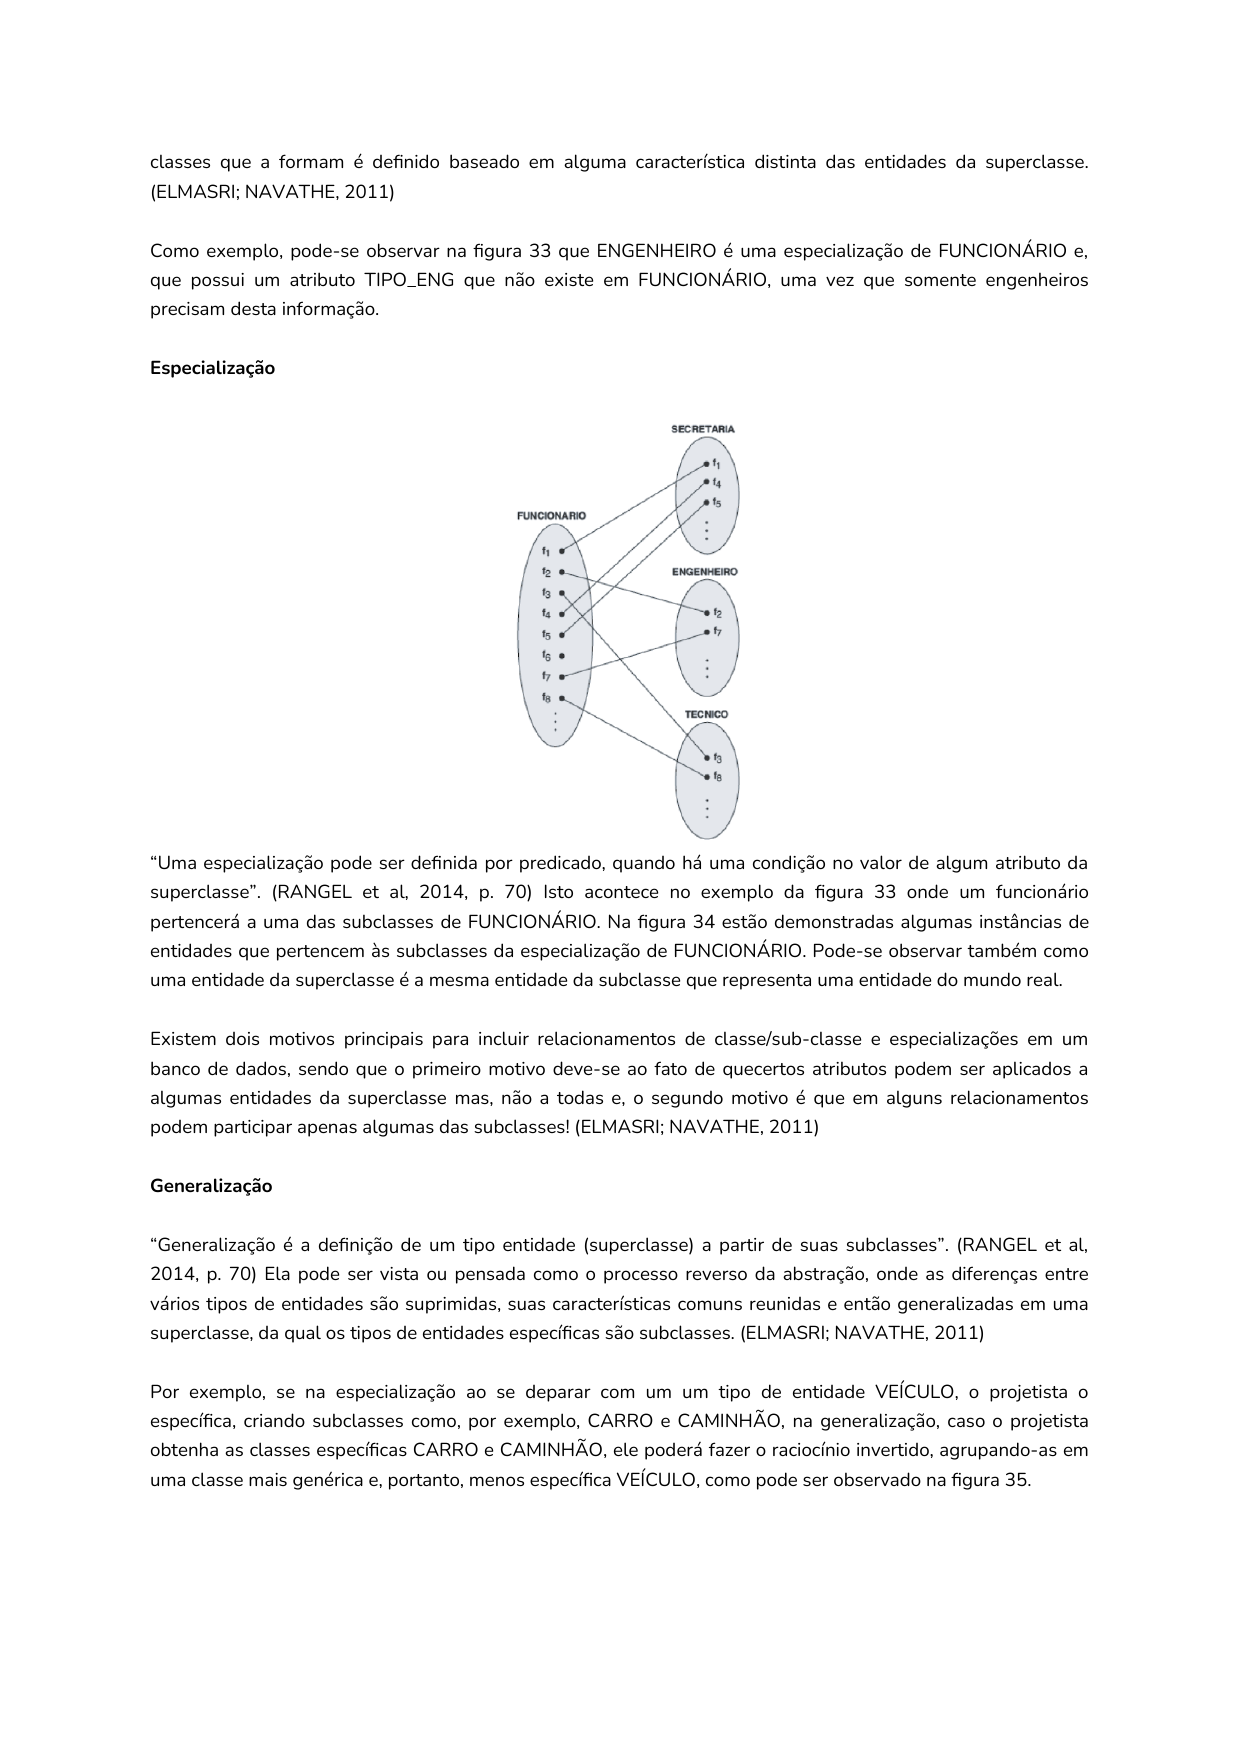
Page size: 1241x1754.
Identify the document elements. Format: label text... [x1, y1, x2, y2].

text Existem dois motivos principais para incluir relacionamentos de classe/sub-classe e especializações em um banco de dados, sendo que o primeiro motivo deve-se ao fato de quecertos atributos podem ser aplicados a algumas entidades da superclasse mas, não a todas e, o segundo motivo é que em alguns relacionamentos podem participar apenas algumas das subclasses! (ELMASRI; NAVATHE, 2011) [150, 1027, 1090, 1140]
text Como exemplo, pode-se observar na figura 33 que ENGENHEIRO é uma especialização de FUNCIONÁRIO e, que possui um atributo TIPO_ENG que não existe em FUNCIONÁRIO, uma vez que somente engenheiros precisam desta informação. [150, 238, 1090, 322]
picture [497, 414, 744, 847]
subtitle Generalização [150, 1173, 1090, 1199]
text “Uma especialização pode ser definida por predicado, quando há uma condição no valor de algum atributo da superclasse”. (RANGEL et al, 2014, p. 70) Isto acontece no exemplo da figura 33 onde um funcionário pertencerá a uma das subclasses de FUNCIONÁRIO. Na figura 34 estão demonstradas algumas instâncias de entidades que pertencem às subclasses da especialização de FUNCIONÁRIO. Pode-se observar também como uma entidade da superclasse é a mesma entidade da subclasse que representa uma entidade do mundo real. [150, 850, 1090, 993]
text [150, 150, 1090, 205]
text Por exemplo, se na especialização ao se deparar com um um tipo de entidade VEÍCULO, o projetista o específica, criando subclasses como, por exemplo, CARRO e CAMINHÃO, na generalização, caso o projetista obtenha as classes específicas CARRO e CAMINHÃO, ele poderá fazer o raciocínio invertido, agrupando-as em uma classe mais genérica e, portanto, menos específica VEÍCULO, como pode ser observado na figura 35. [150, 1379, 1090, 1493]
text “Generalização é a definição de um tipo entidade (superclasse) a partir de suas subclasses”. (RANGEL et al, 2014, p. 70) Ela pode ser vista ou pensada como o processo reverso da abstração, onde as diferenças entre vários tipos de entidades são suprimidas, suas características comuns reunidas e então generalizadas em uma superclasse, da qual os tipos de entidades específicas são subclasses. (ELMASRI; NAVATHE, 2011) [150, 1232, 1090, 1346]
subtitle Especialização [150, 356, 1090, 381]
